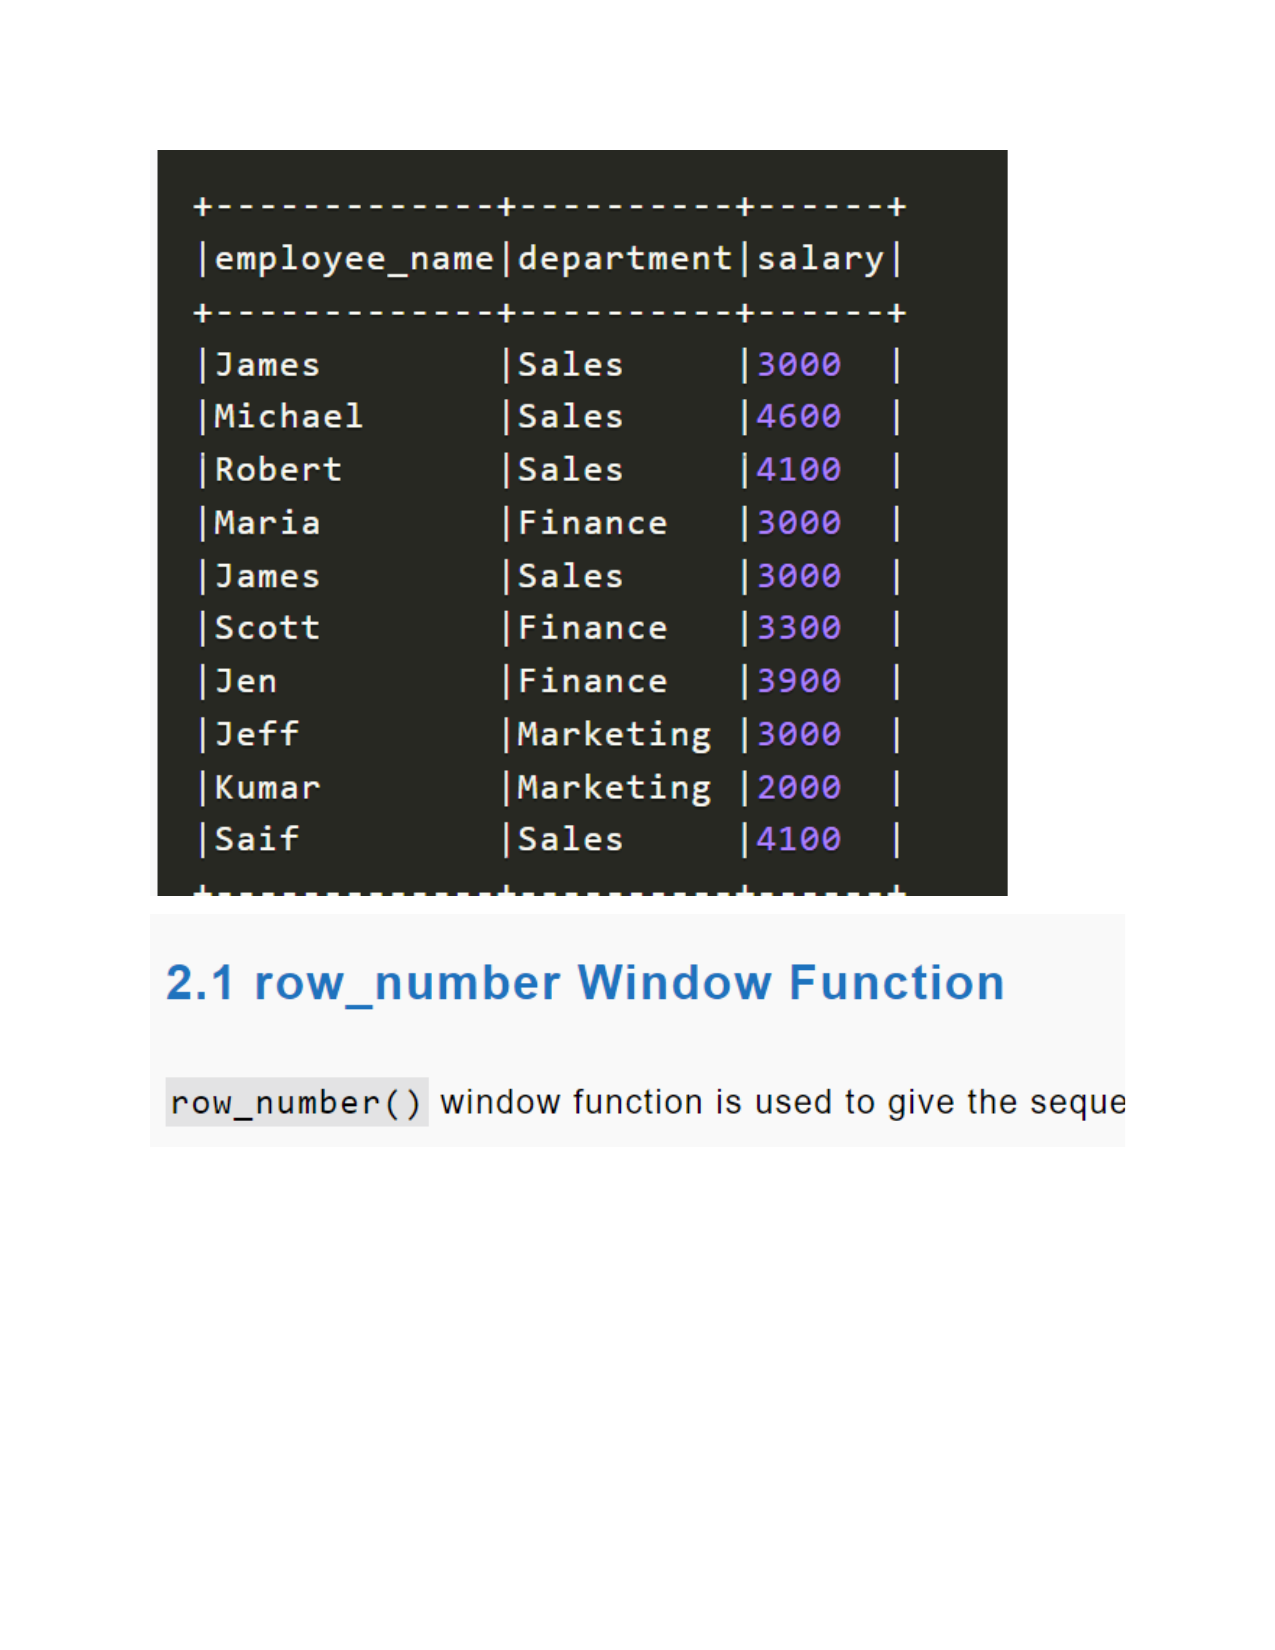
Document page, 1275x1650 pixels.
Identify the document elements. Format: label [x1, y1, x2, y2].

picture [150, 914, 1125, 1147]
picture [150, 150, 1008, 896]
